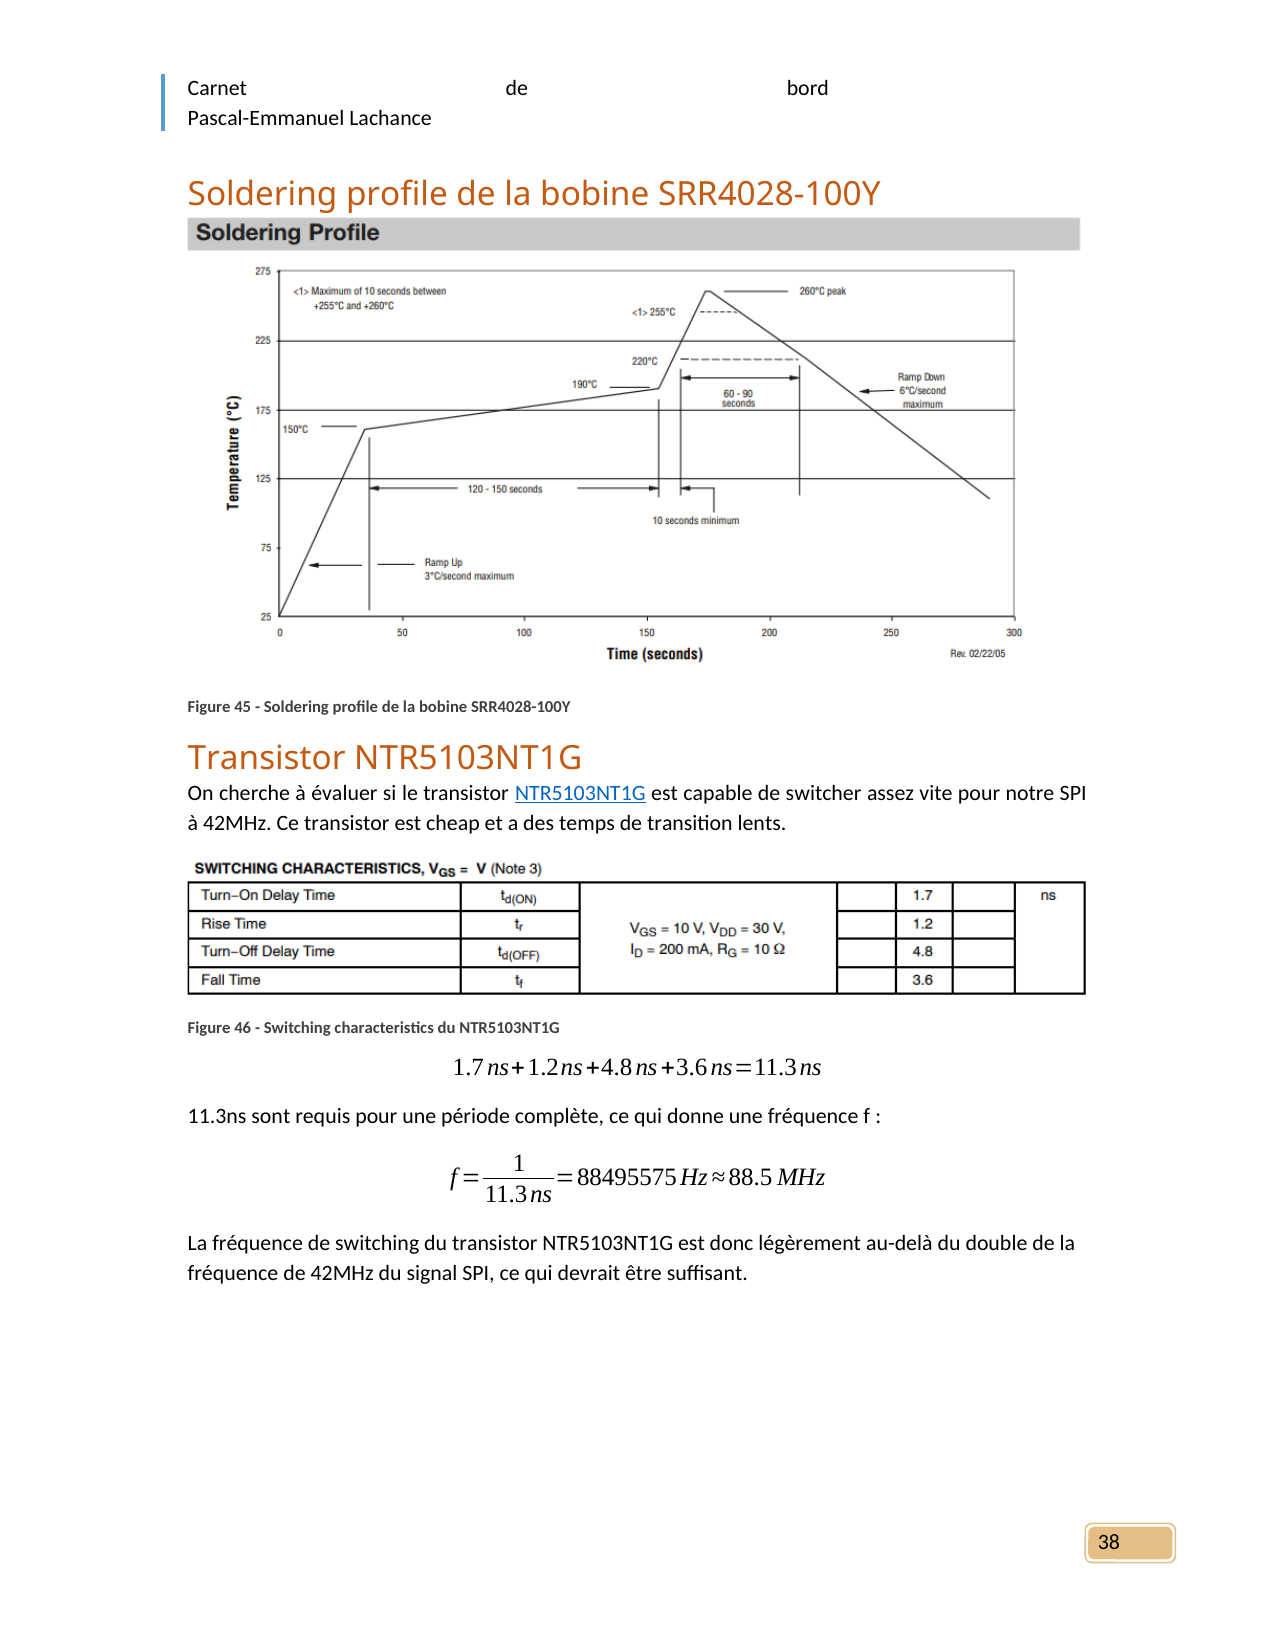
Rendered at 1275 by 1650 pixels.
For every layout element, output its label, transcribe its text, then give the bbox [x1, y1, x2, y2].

text Figure 45 - Soldering profile de la bobine SRR4028-100Y [187, 696, 1087, 717]
text La fréquence de switching du transistor NTR5103NT1G est donc légèrement au-delà du double de la fréquence de 42MHz du signal SPI, ce qui devrait être suffisant. [187, 1229, 1087, 1286]
picture [187, 856, 1088, 997]
text On cherche à évaluer si le transistor NTR5103NT1G est capable de switcher assez vite pour notre SPI à 42MHz. Ce transistor est cheap et a des temps de transition lents. [187, 779, 1087, 836]
subtitle Soldering profile de la bobine SRR4028-100Y [187, 170, 1087, 215]
text Figure 46 - Switching characteristics du NTR5103NT1G [187, 1017, 1087, 1037]
subtitle Transistor NTR5103NT1G [187, 733, 1087, 779]
picture [187, 215, 1088, 676]
text 11.3ns sont requis pour une période complète, ce qui donne une fréquence f : [187, 1102, 1087, 1129]
